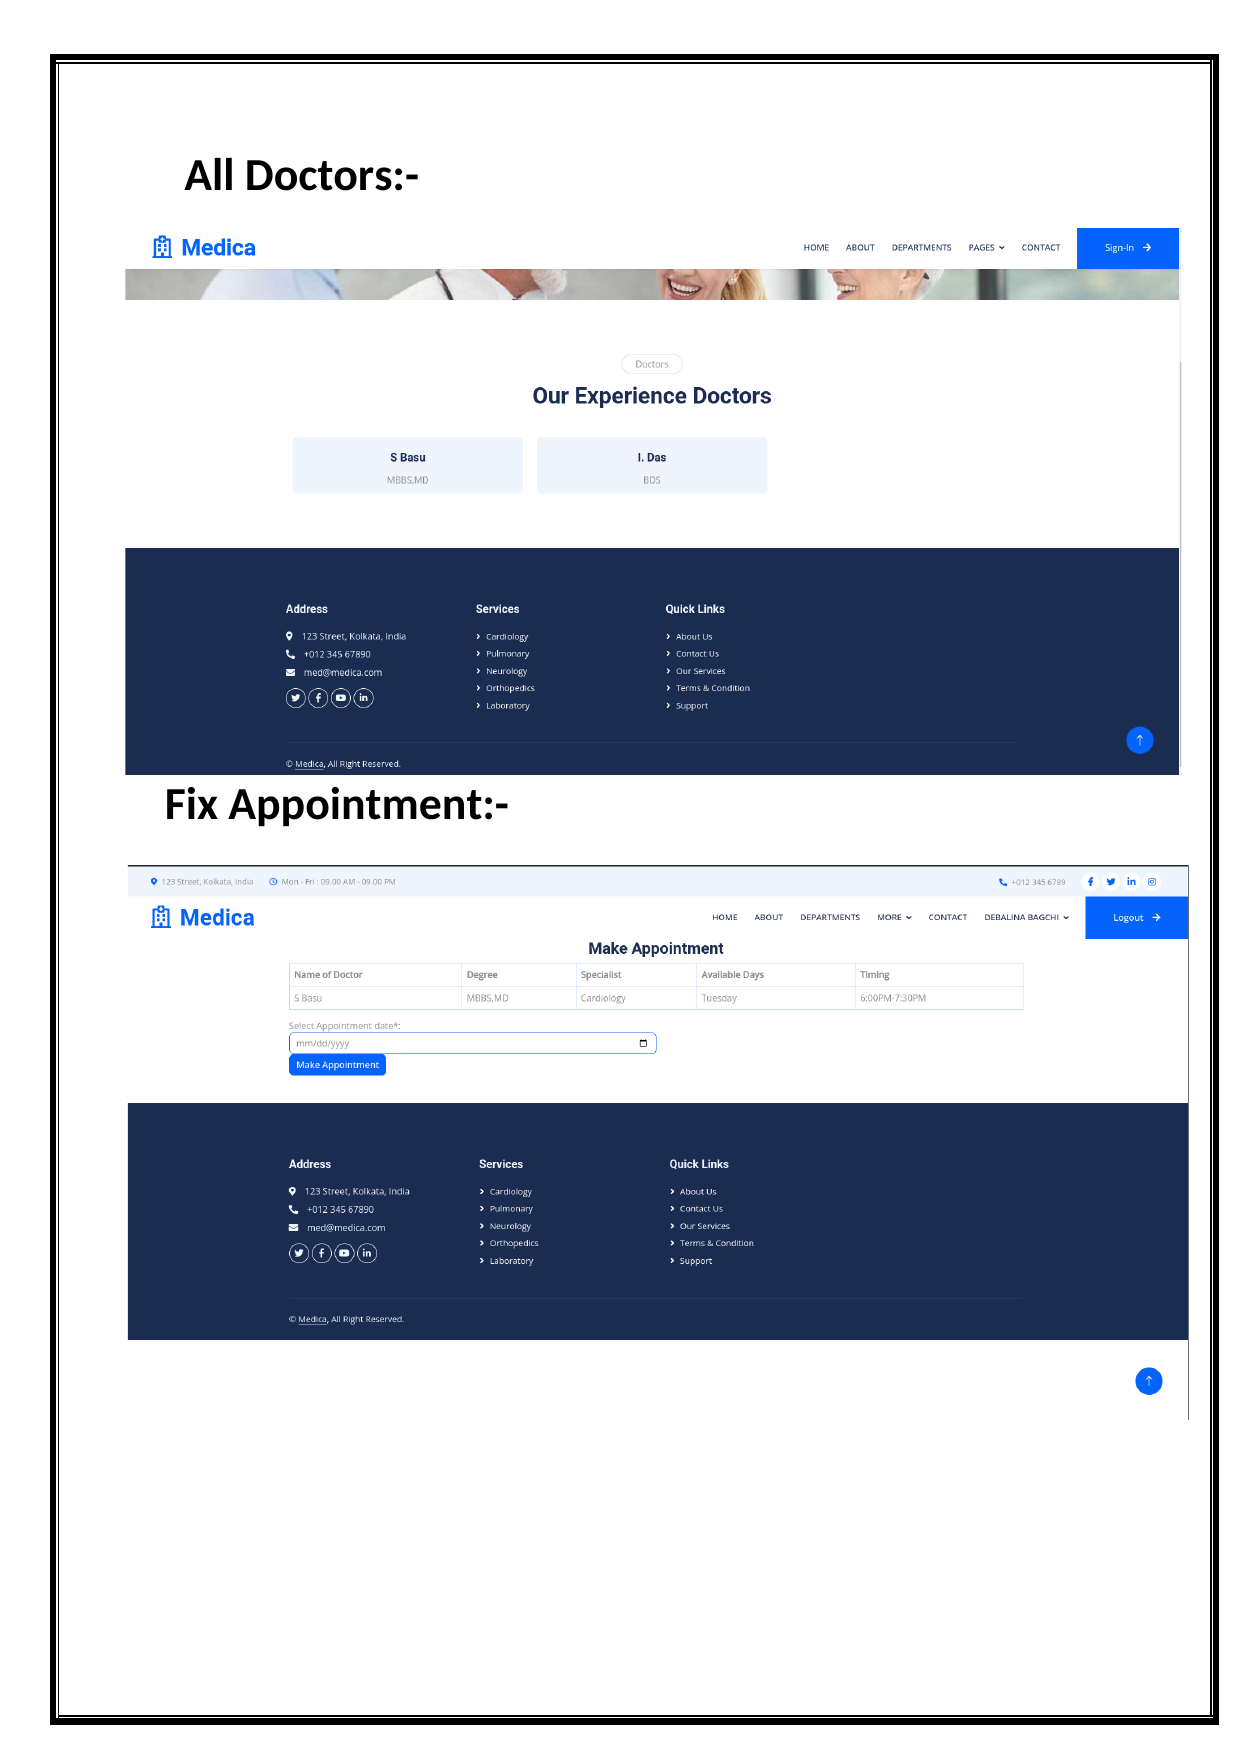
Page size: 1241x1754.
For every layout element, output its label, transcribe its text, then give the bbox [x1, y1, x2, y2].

text All Doctors:- [184, 146, 1210, 202]
picture [127, 865, 1189, 1420]
picture [125, 228, 1182, 775]
